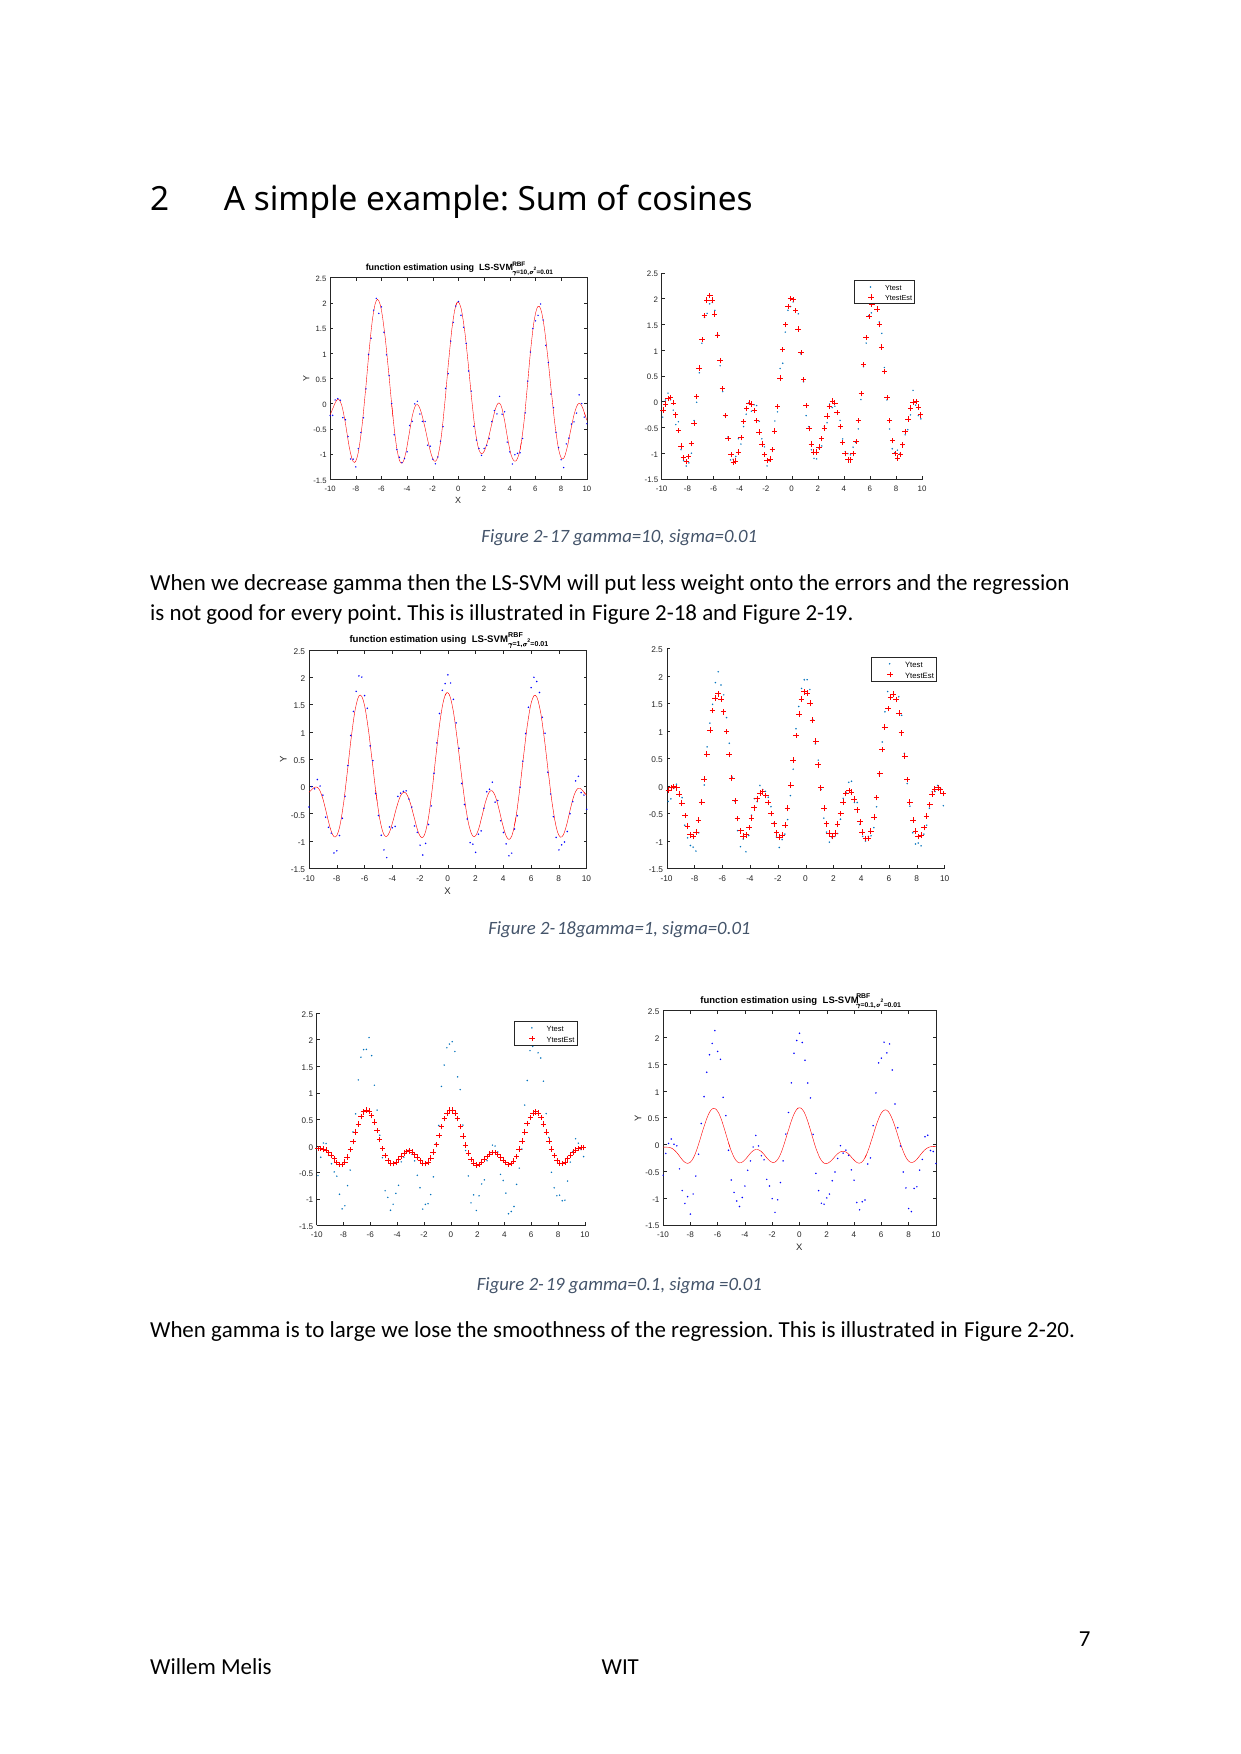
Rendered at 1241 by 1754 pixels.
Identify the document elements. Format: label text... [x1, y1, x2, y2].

subtitle A simple example: Sum of cosines [150, 175, 1090, 220]
